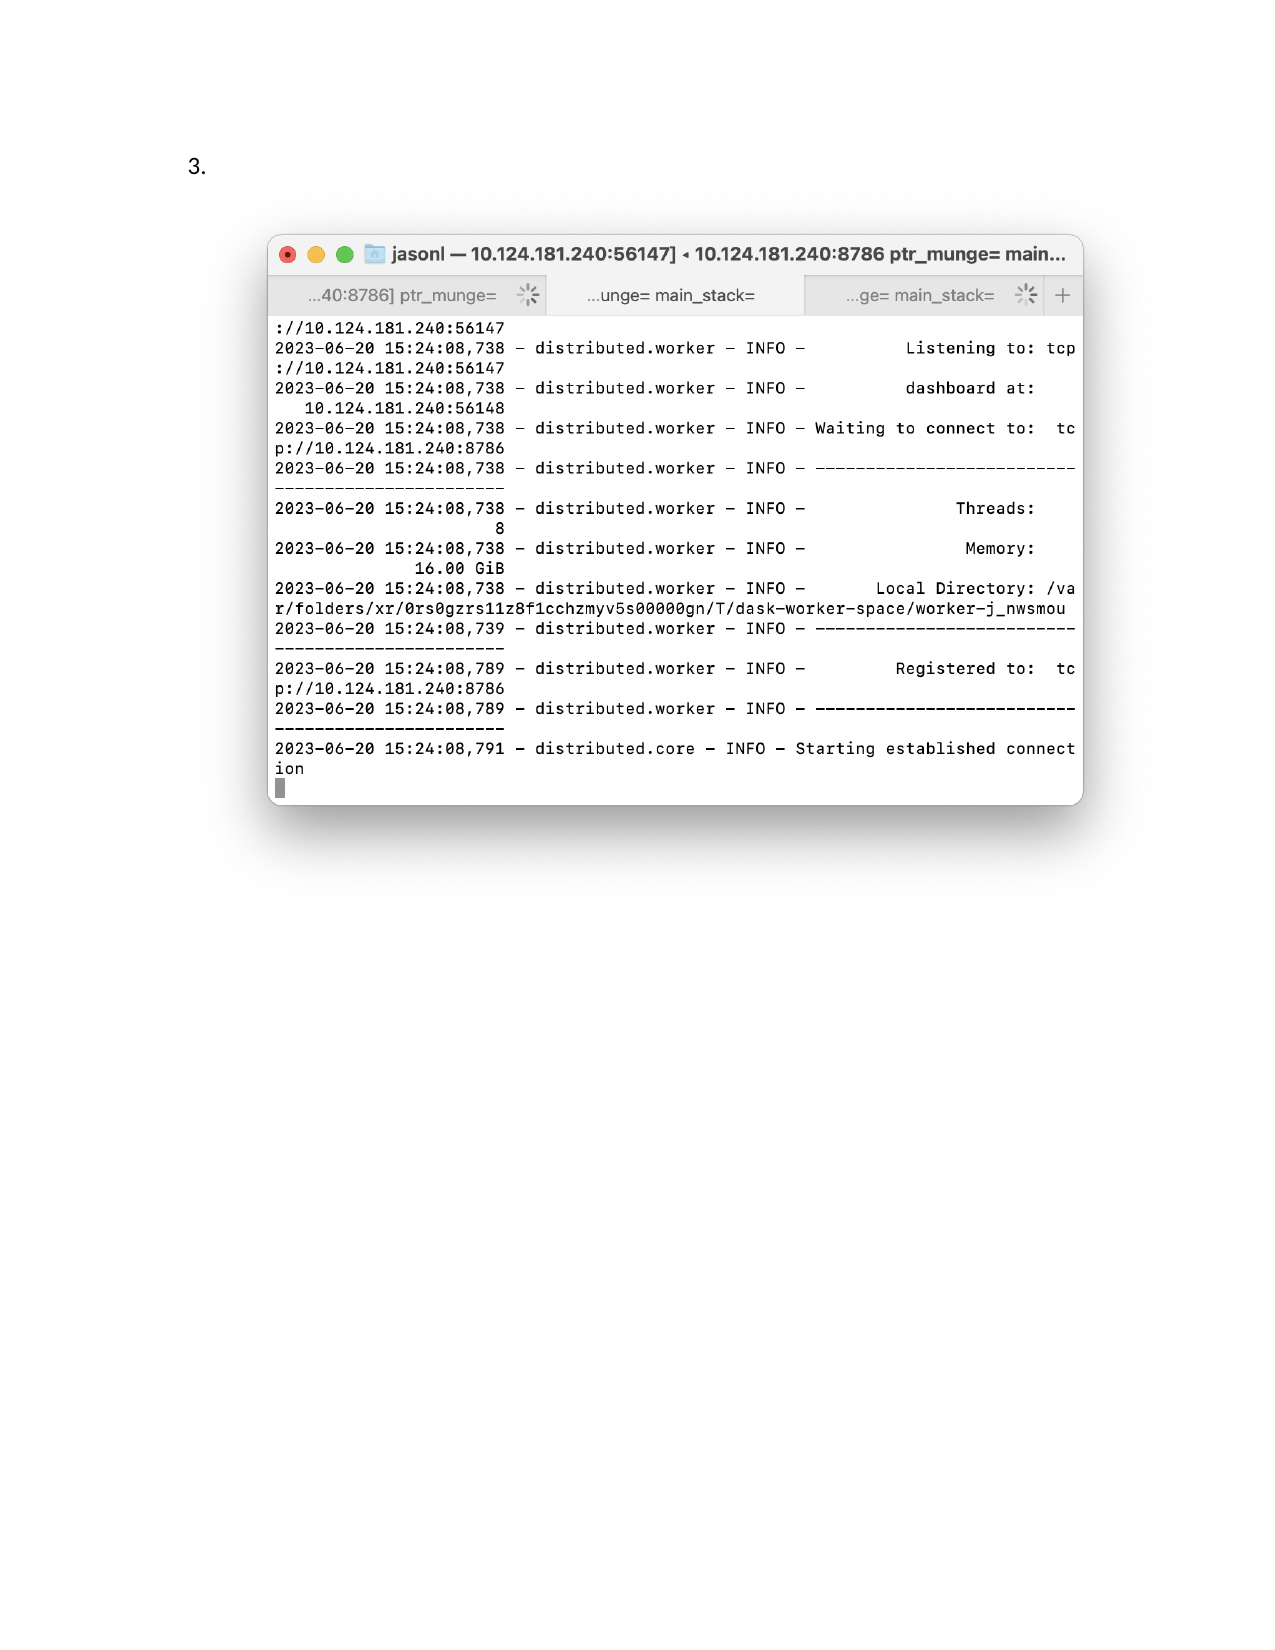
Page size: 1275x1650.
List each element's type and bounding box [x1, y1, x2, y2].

picture [187, 180, 1163, 911]
